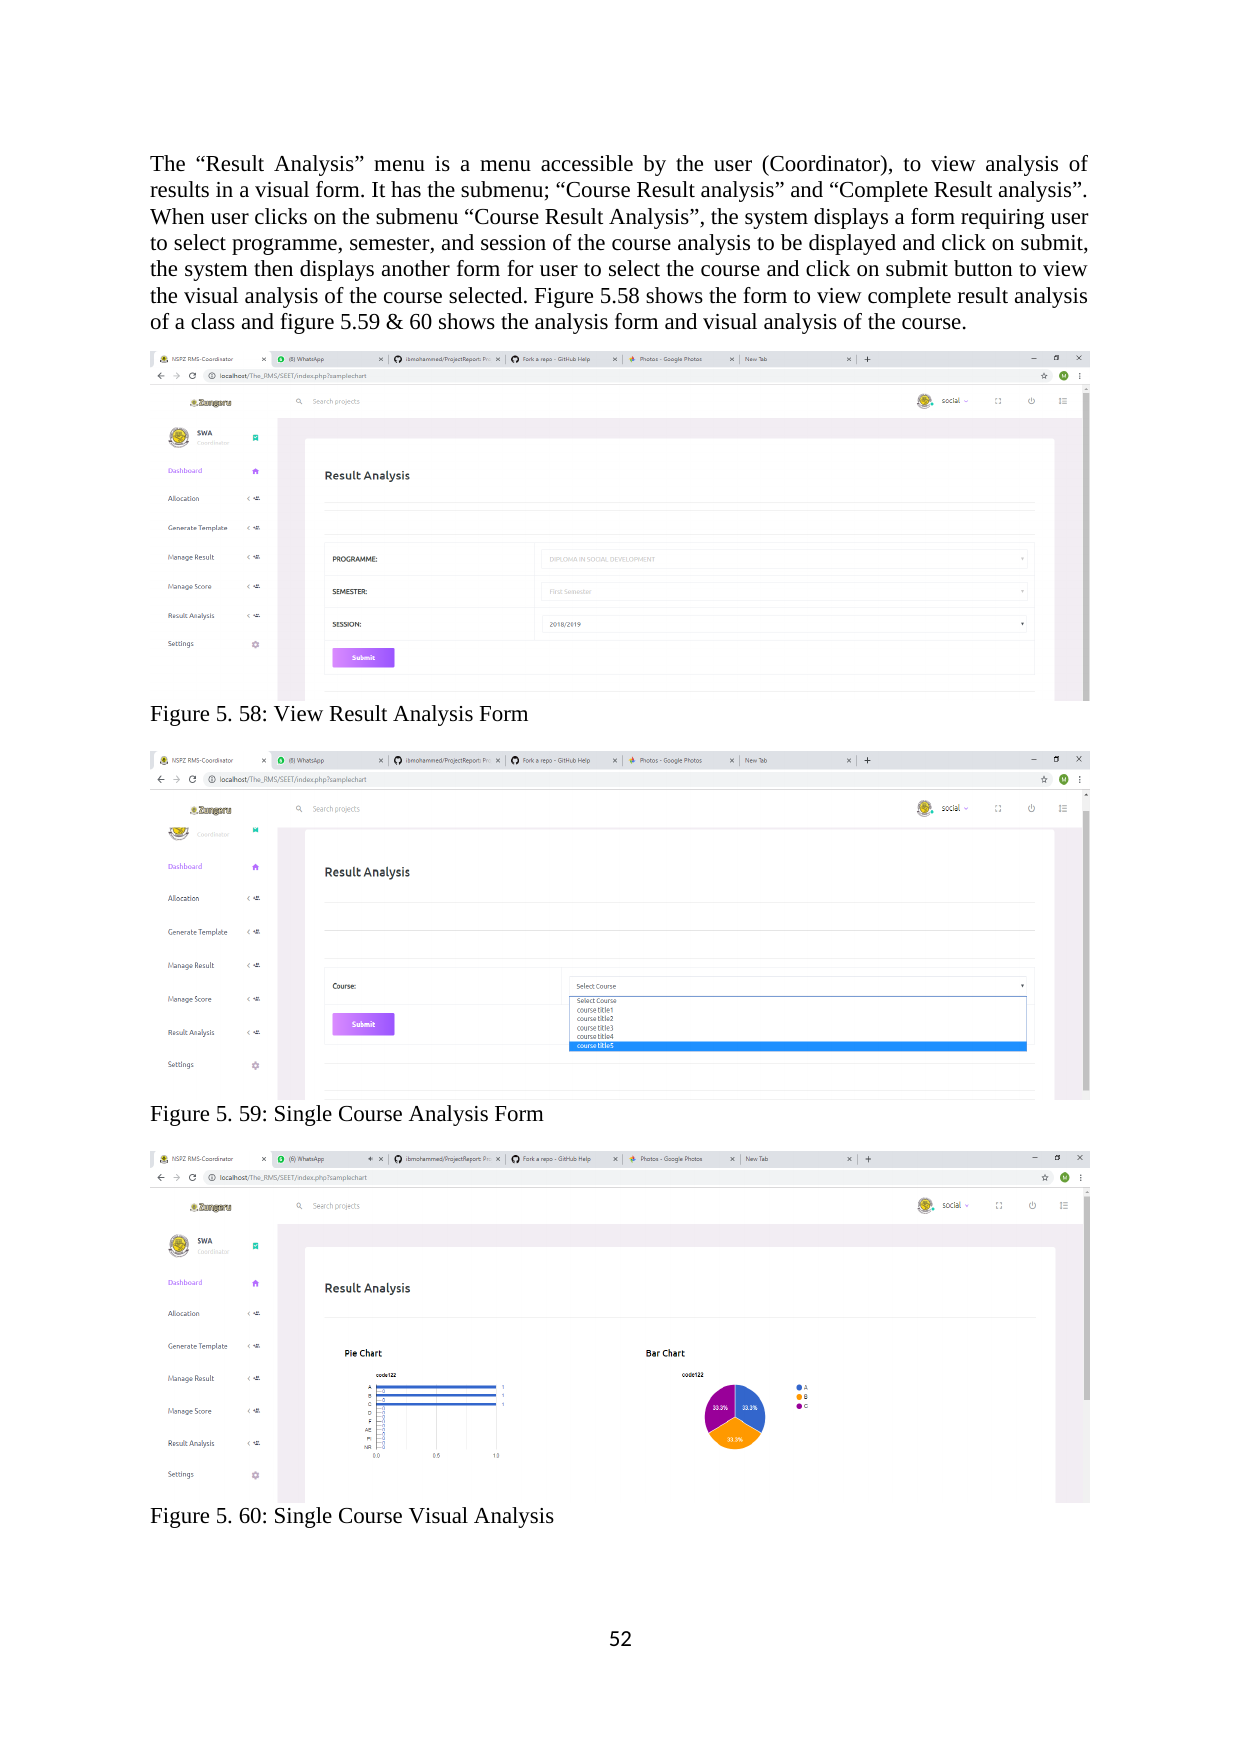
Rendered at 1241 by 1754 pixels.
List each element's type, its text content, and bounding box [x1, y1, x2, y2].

text Figure 5. 60: Single Course Visual Analysis [150, 1503, 1090, 1529]
text Figure 5. 59: Single Course Analysis Form [150, 1100, 1090, 1126]
picture [150, 351, 1090, 701]
text Figure 5. 58: View Result Analysis Form [150, 701, 1090, 727]
picture [150, 751, 1090, 1100]
picture [150, 1151, 1090, 1503]
text The “Result Analysis” menu is a menu accessible by the user (Coordinator), to view analysis of results in a visual form. It has the submenu; “Course Result analysis” and “Complete Result analysis”. When user clicks on the submenu “Course Result Analysis”, the system displays a form requiring user to select programme, semester, and session of the course analysis to be displayed and click on submit, the system then displays another form for user to select the course and click on submit button to view the visual analysis of the course selected. Figure 5.58 shows the form to view complete result analysis of a class and figure 5.59 & 60 shows the analysis form and visual analysis of the course. [150, 150, 1090, 334]
